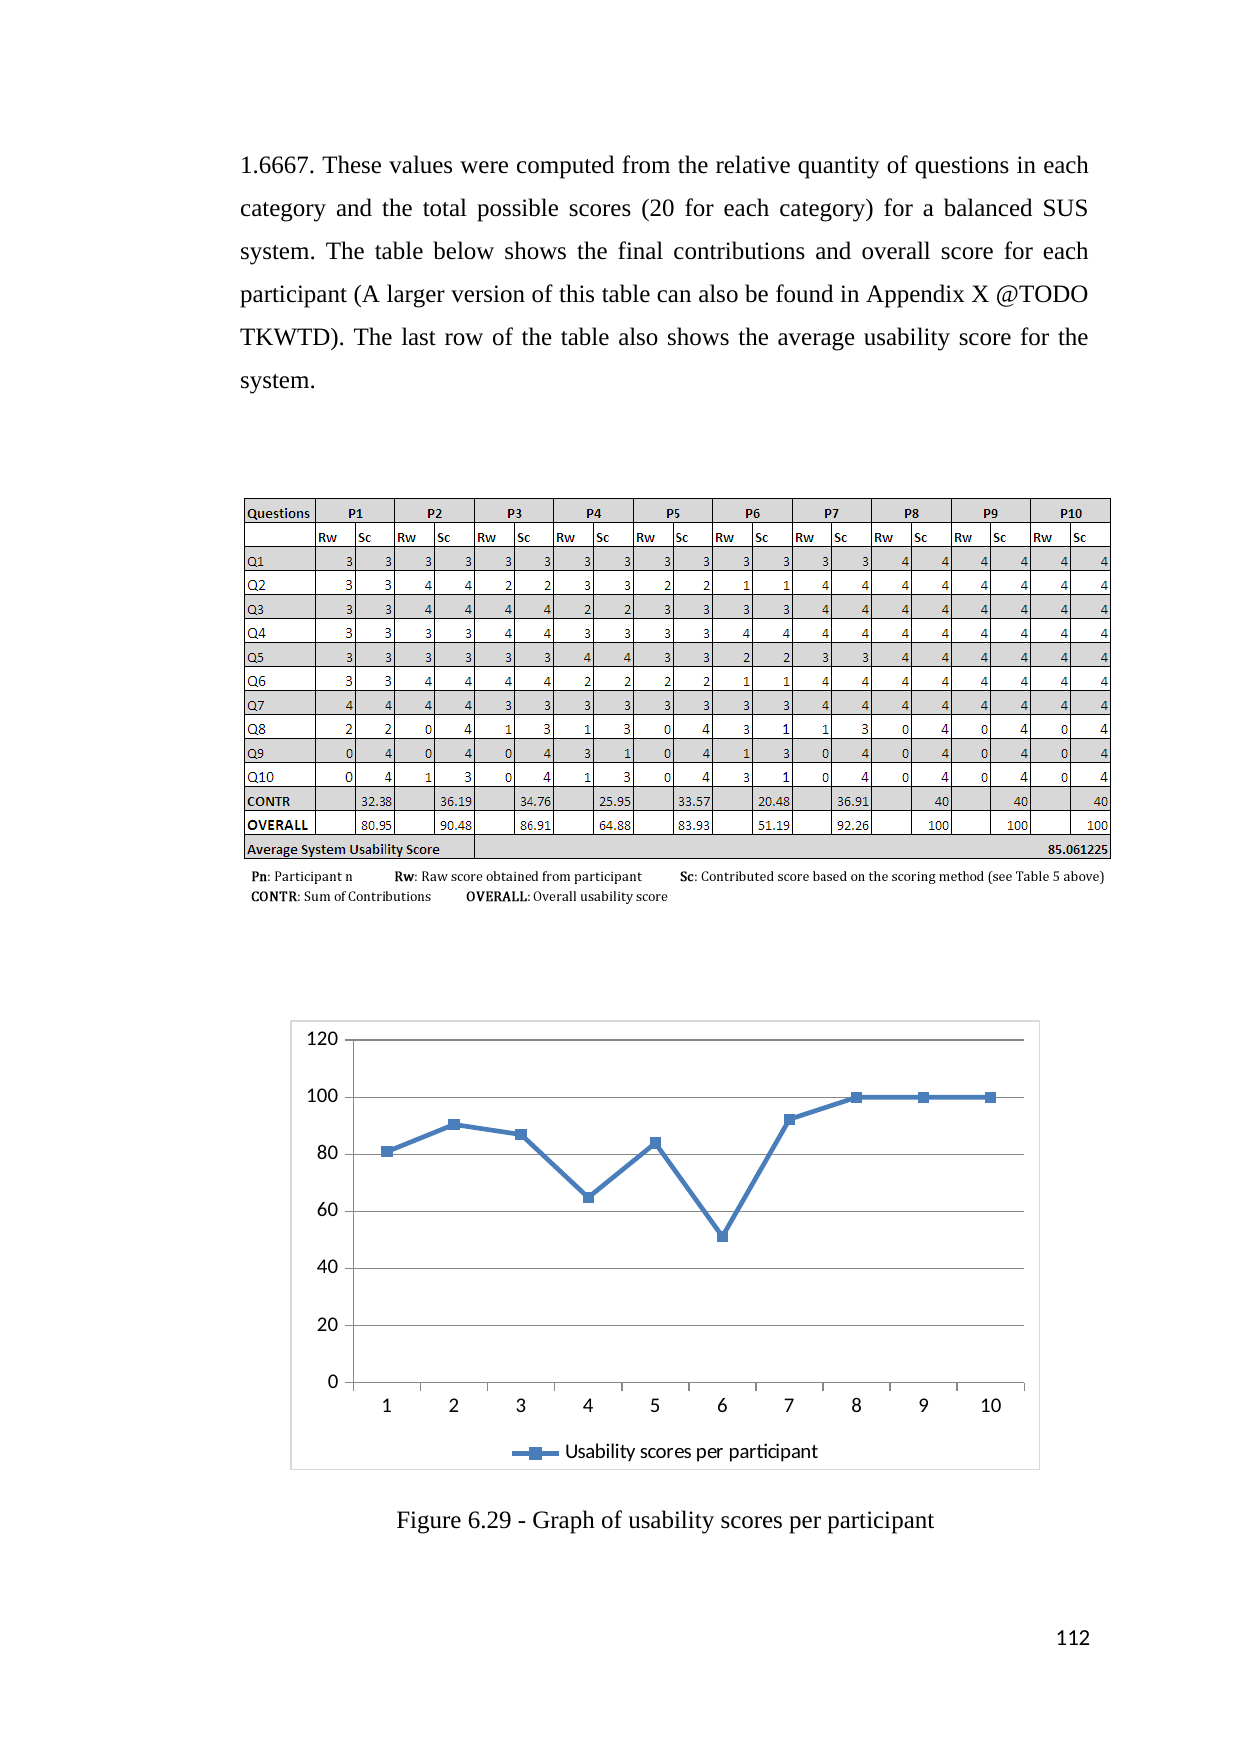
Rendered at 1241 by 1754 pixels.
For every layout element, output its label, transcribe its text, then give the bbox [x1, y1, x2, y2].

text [240, 150, 1090, 394]
picture [240, 493, 1114, 922]
